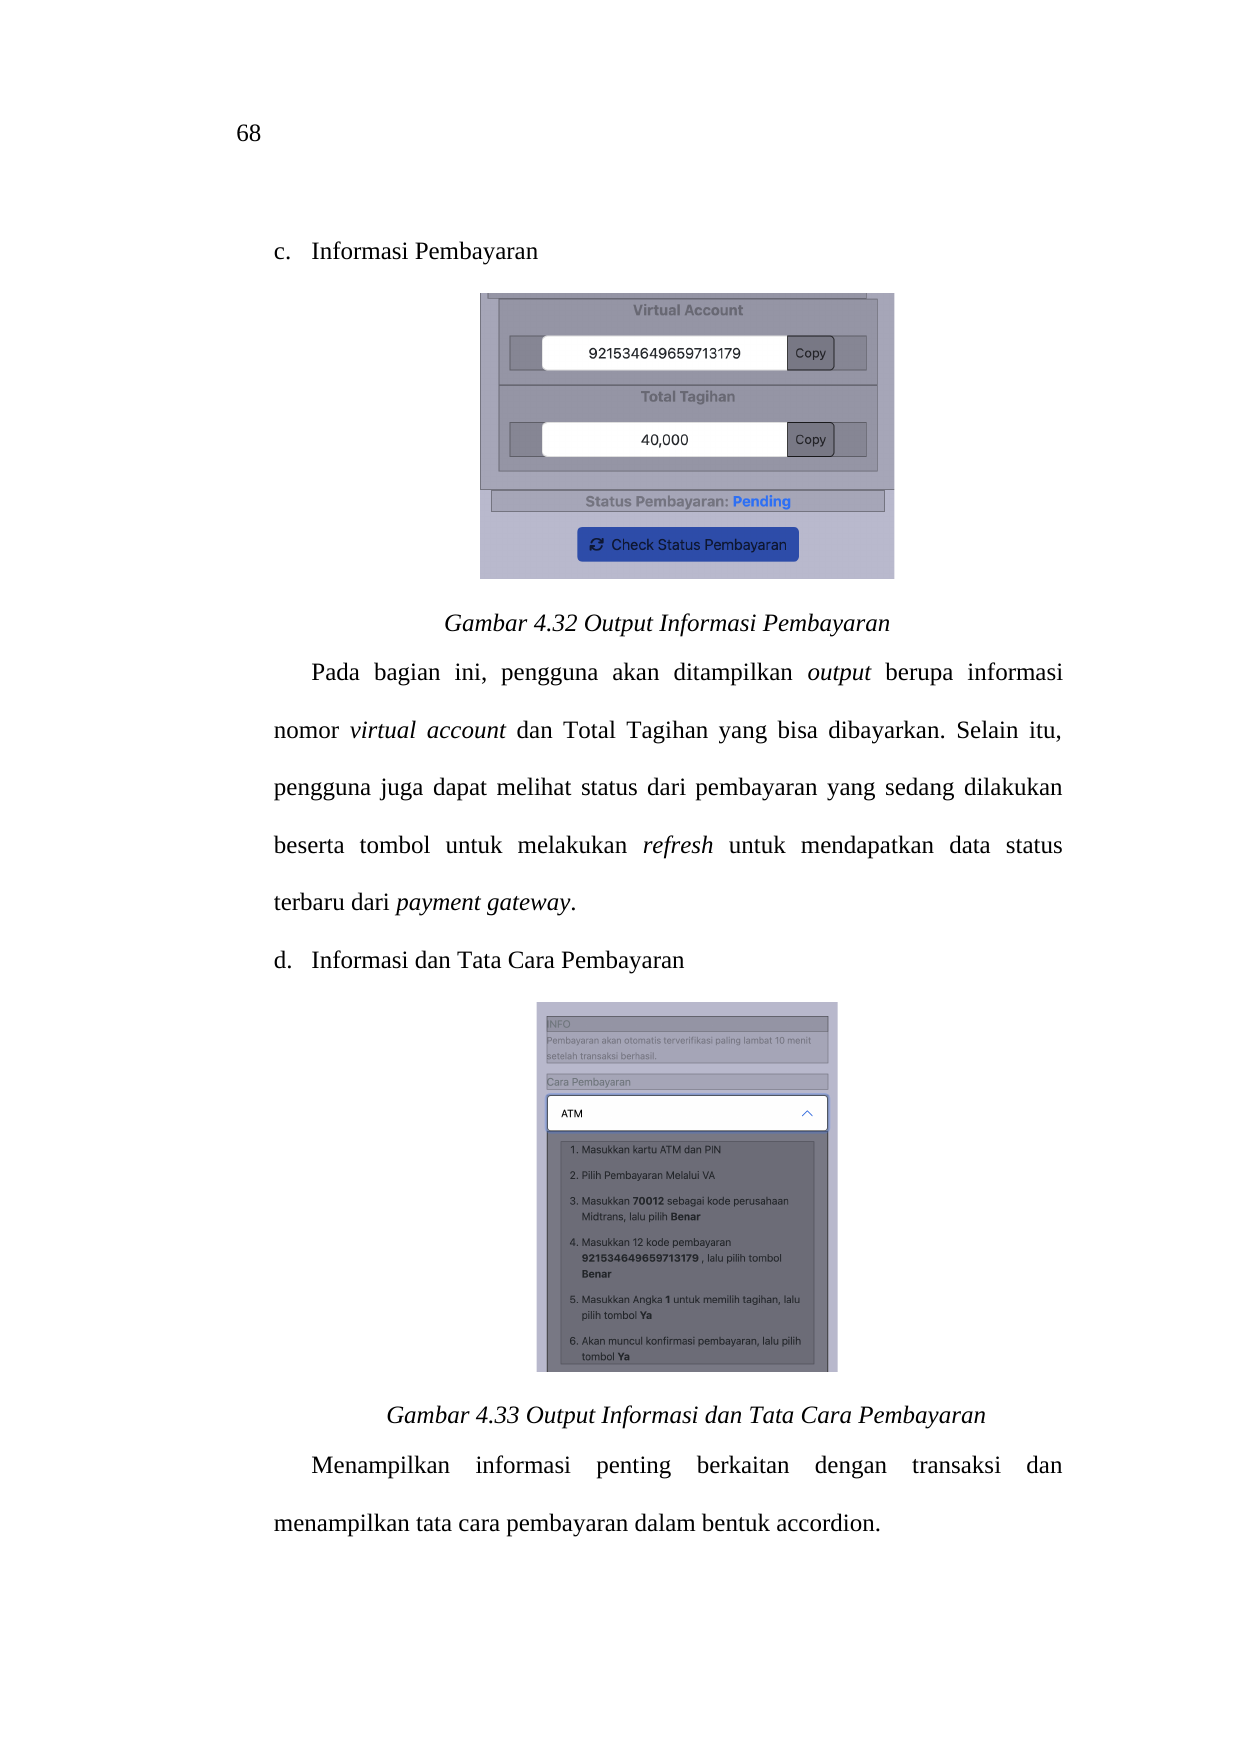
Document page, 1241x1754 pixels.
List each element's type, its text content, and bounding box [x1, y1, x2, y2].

list Informasi dan Tata Cara Pembayaran [274, 945, 1063, 974]
picture [480, 293, 895, 579]
text Pada bagian ini, pengguna akan ditampilkan output berupa informasi nomor virtual account dan Total Tagihan yang bisa dibayarkan. Selain itu, pengguna juga dapat melihat status dari pembayaran yang sedang dilakukan beserta tombol untuk melakukan refresh untuk mendapatkan data status terbaru dari payment gateway. [274, 657, 1063, 916]
picture [536, 1002, 838, 1372]
text Menampilkan informasi penting berkaitan dengan transaksi dan menampilkan tata cara pembayaran dalam bentuk accordion. [274, 1450, 1063, 1536]
list Informasi Pembayaran [274, 236, 1063, 265]
